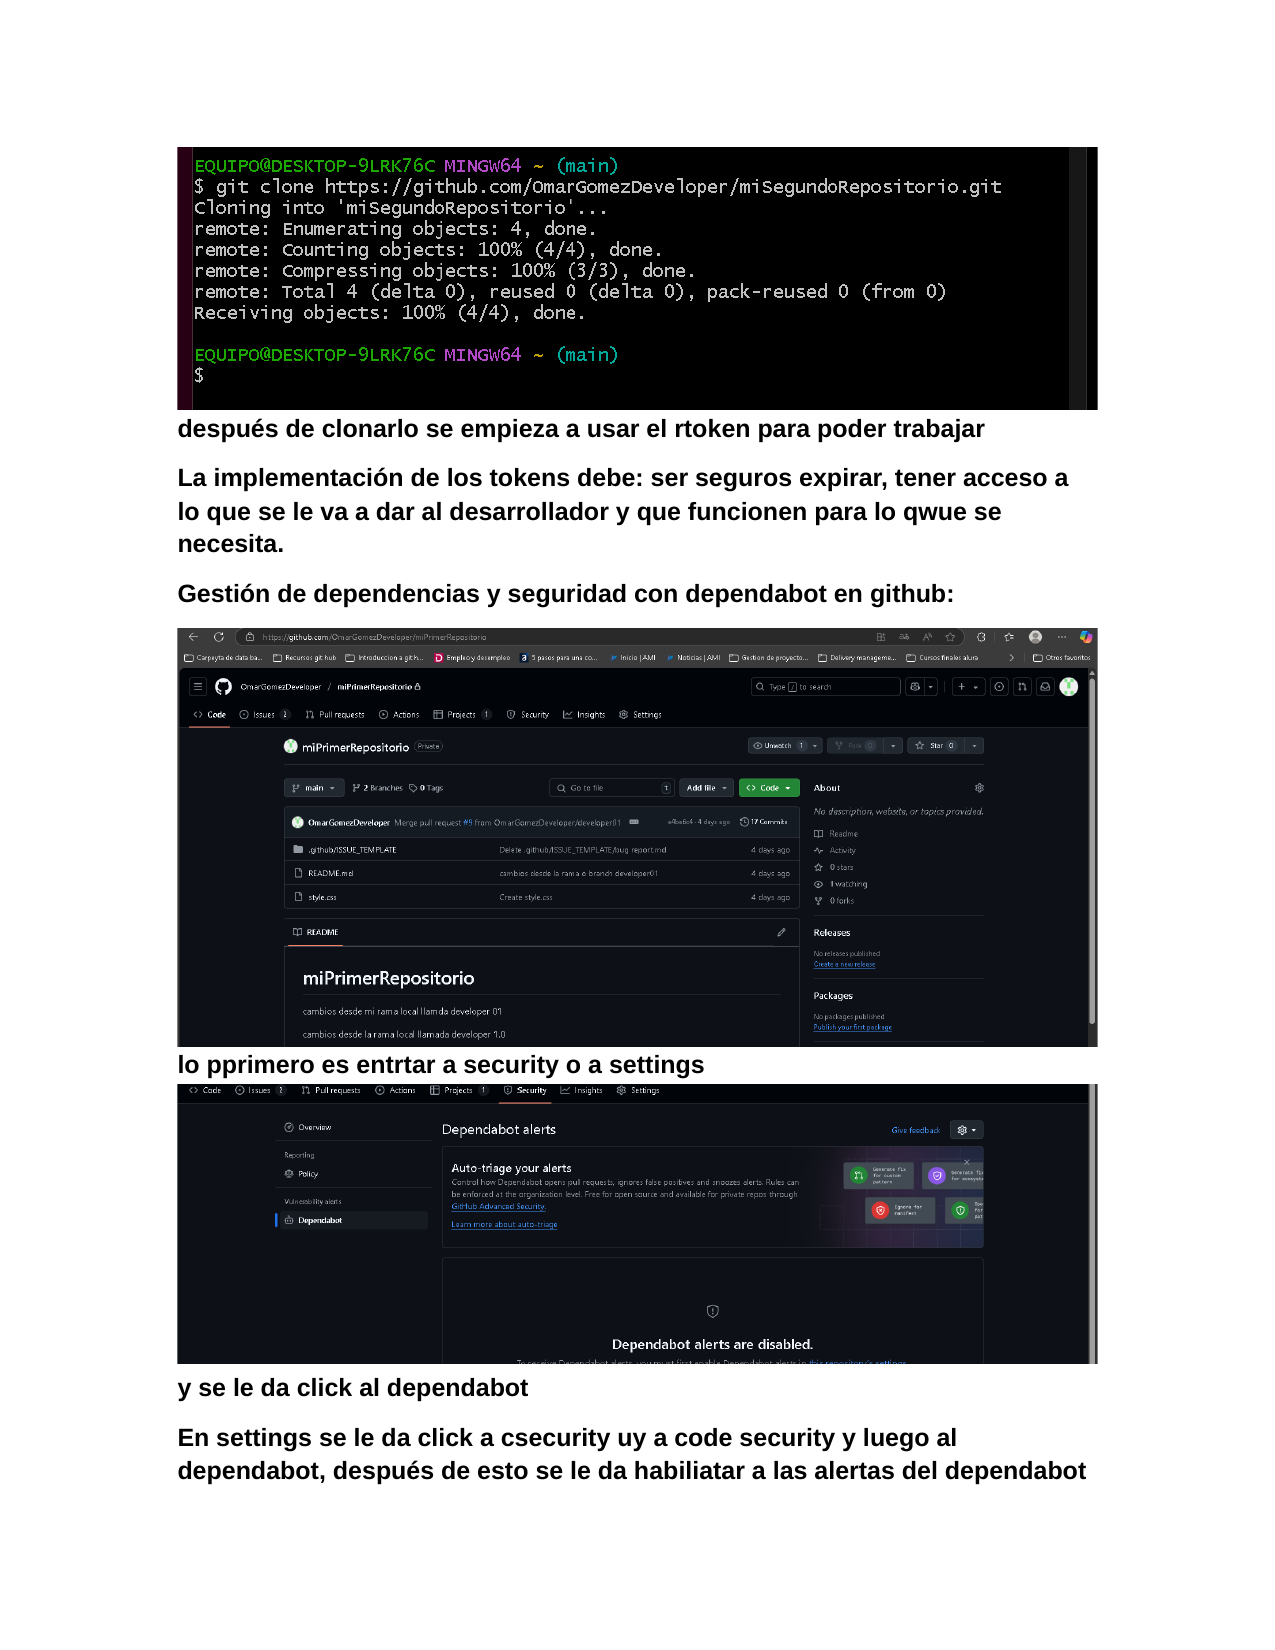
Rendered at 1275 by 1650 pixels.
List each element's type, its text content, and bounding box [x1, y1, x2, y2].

picture [177, 147, 1098, 410]
picture [177, 628, 1098, 1047]
text lo pprimero es entrtar a security o a settings y se le da click al dependabot [177, 1047, 1098, 1084]
text En settings se le da click a csecurity uy a code security y luego al dependabot, después de esto se le da habiliatar a las alertas del dependabot [177, 1423, 1098, 1484]
text La implementación de los tokens debe: ser seguros expirar, tener acceso a lo que se le va a dar al desarrollador y que funcionen para lo qwue se necesita. [177, 463, 1098, 558]
picture [177, 1084, 1098, 1364]
text después de clonarlo se empieza a usar el rtoken para poder trabajar [177, 410, 1098, 442]
text lo pprimero es entrtar a security o a settings y se le da click al dependabot [177, 1364, 1098, 1402]
text Gestión de dependencias y seguridad con dependabot en github: [177, 579, 1098, 608]
